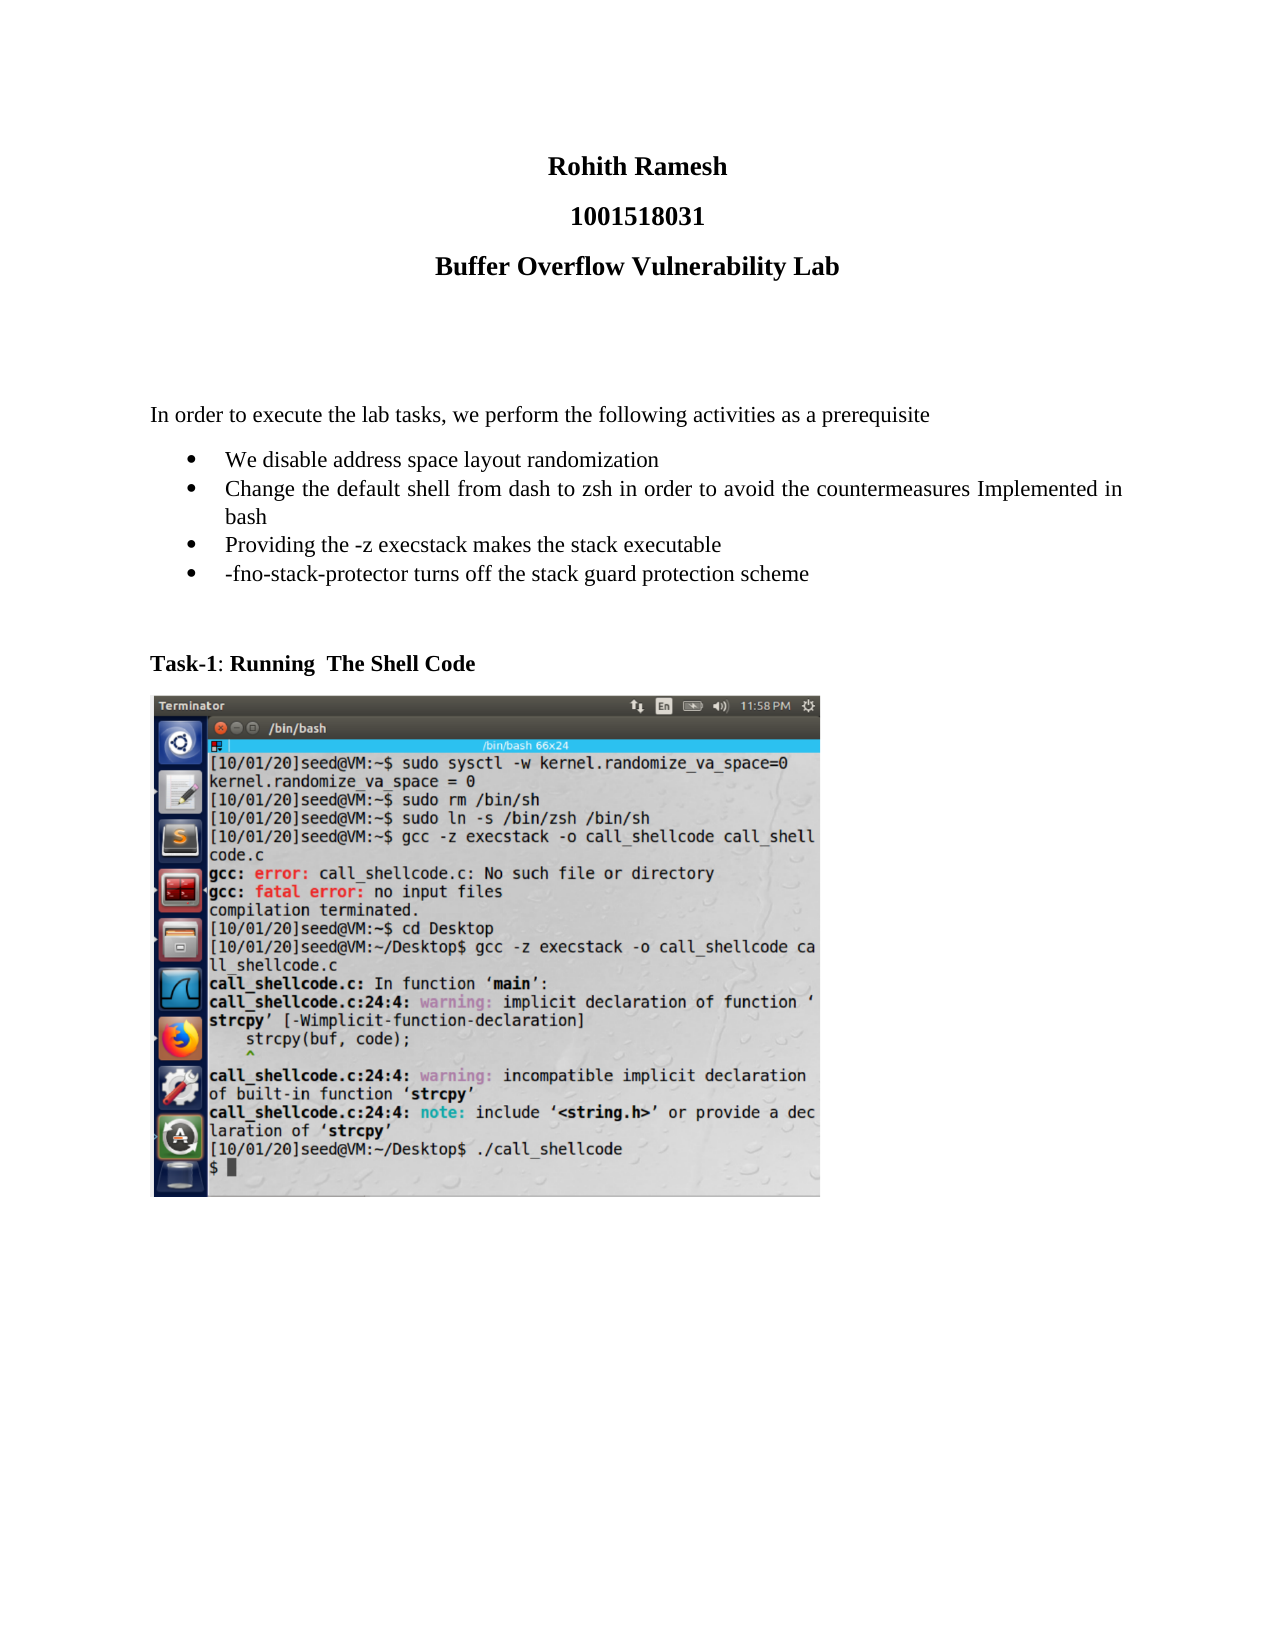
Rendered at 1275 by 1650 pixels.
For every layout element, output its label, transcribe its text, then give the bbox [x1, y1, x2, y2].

text Rohith Ramesh [150, 150, 1125, 181]
list Providing the -z execstack makes the stack executable [187, 531, 1125, 558]
picture [150, 695, 821, 1197]
text Buffer Overflow Vulnerability Lab [150, 250, 1125, 282]
list Change the default shell from dash to zsh in order to avoid the countermeasures Implemented in bash [187, 474, 1125, 529]
text 1001518031 [150, 200, 1125, 231]
list We disable address space layout randomization [187, 446, 1125, 472]
text Task-1: Running The Shell Code [150, 650, 1125, 676]
list -fno-stack-protector turns off the stack guard protection scheme [187, 560, 1125, 586]
text In order to execute the lab tasks, we perform the following activities as a prerequisite [150, 401, 1125, 427]
